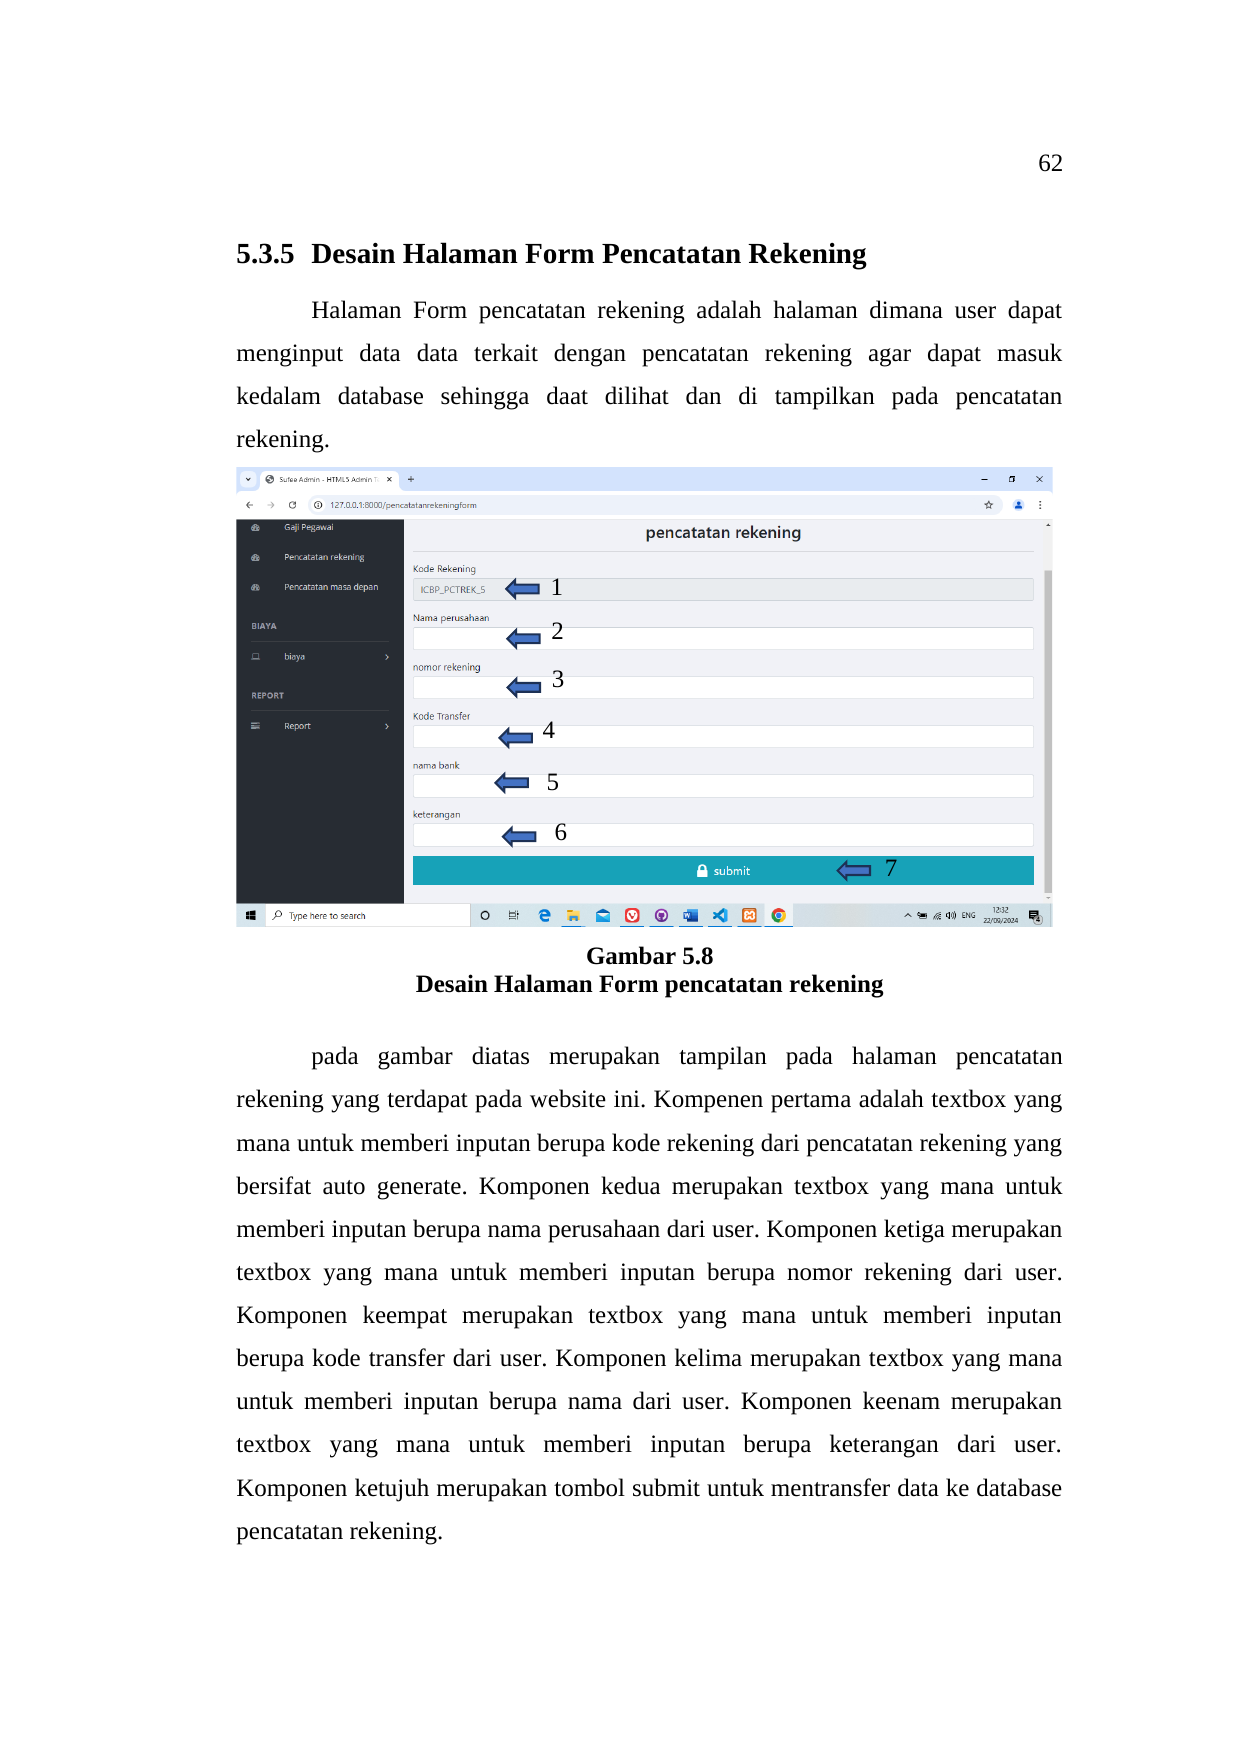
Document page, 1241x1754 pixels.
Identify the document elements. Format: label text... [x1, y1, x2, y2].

picture [236, 467, 1053, 927]
subtitle 5.3.5 Desain Halaman Form Pencatatan Rekening [236, 236, 1063, 270]
text pada gambar diatas merupakan tampilan pada halaman pencatatan rekening yang terdapat pada website ini. Kompenen pertama adalah textbox yang mana untuk memberi inputan berupa kode rekening dari pencatatan rekening yang bersifat auto generate. Komponen kedua merupakan textbox yang mana untuk memberi inputan berupa nama perusahaan dari user. Komponen ketiga merupakan textbox yang mana untuk memberi inputan berupa nomor rekening dari user. Komponen keempat merupakan textbox yang mana untuk memberi inputan berupa kode transfer dari user. Komponen kelima merupakan textbox yang mana untuk memberi inputan berupa nama dari user. Komponen keenam merupakan textbox yang mana untuk memberi inputan berupa keterangan dari user. Komponen ketujuh merupakan tombol submit untuk mentransfer data ke database pencatatan rekening. [236, 1041, 1063, 1544]
text Gambar 5.8 Desain Halaman Form pencatatan rekening [236, 941, 1063, 998]
text Halaman Form pencatatan rekening adalah halaman dimana user dapat menginput data data terkait dengan pencatatan rekening agar dapat masuk kedalam database sehingga daat dilihat dan di tampilkan pada pencatatan rekening. [236, 295, 1063, 453]
